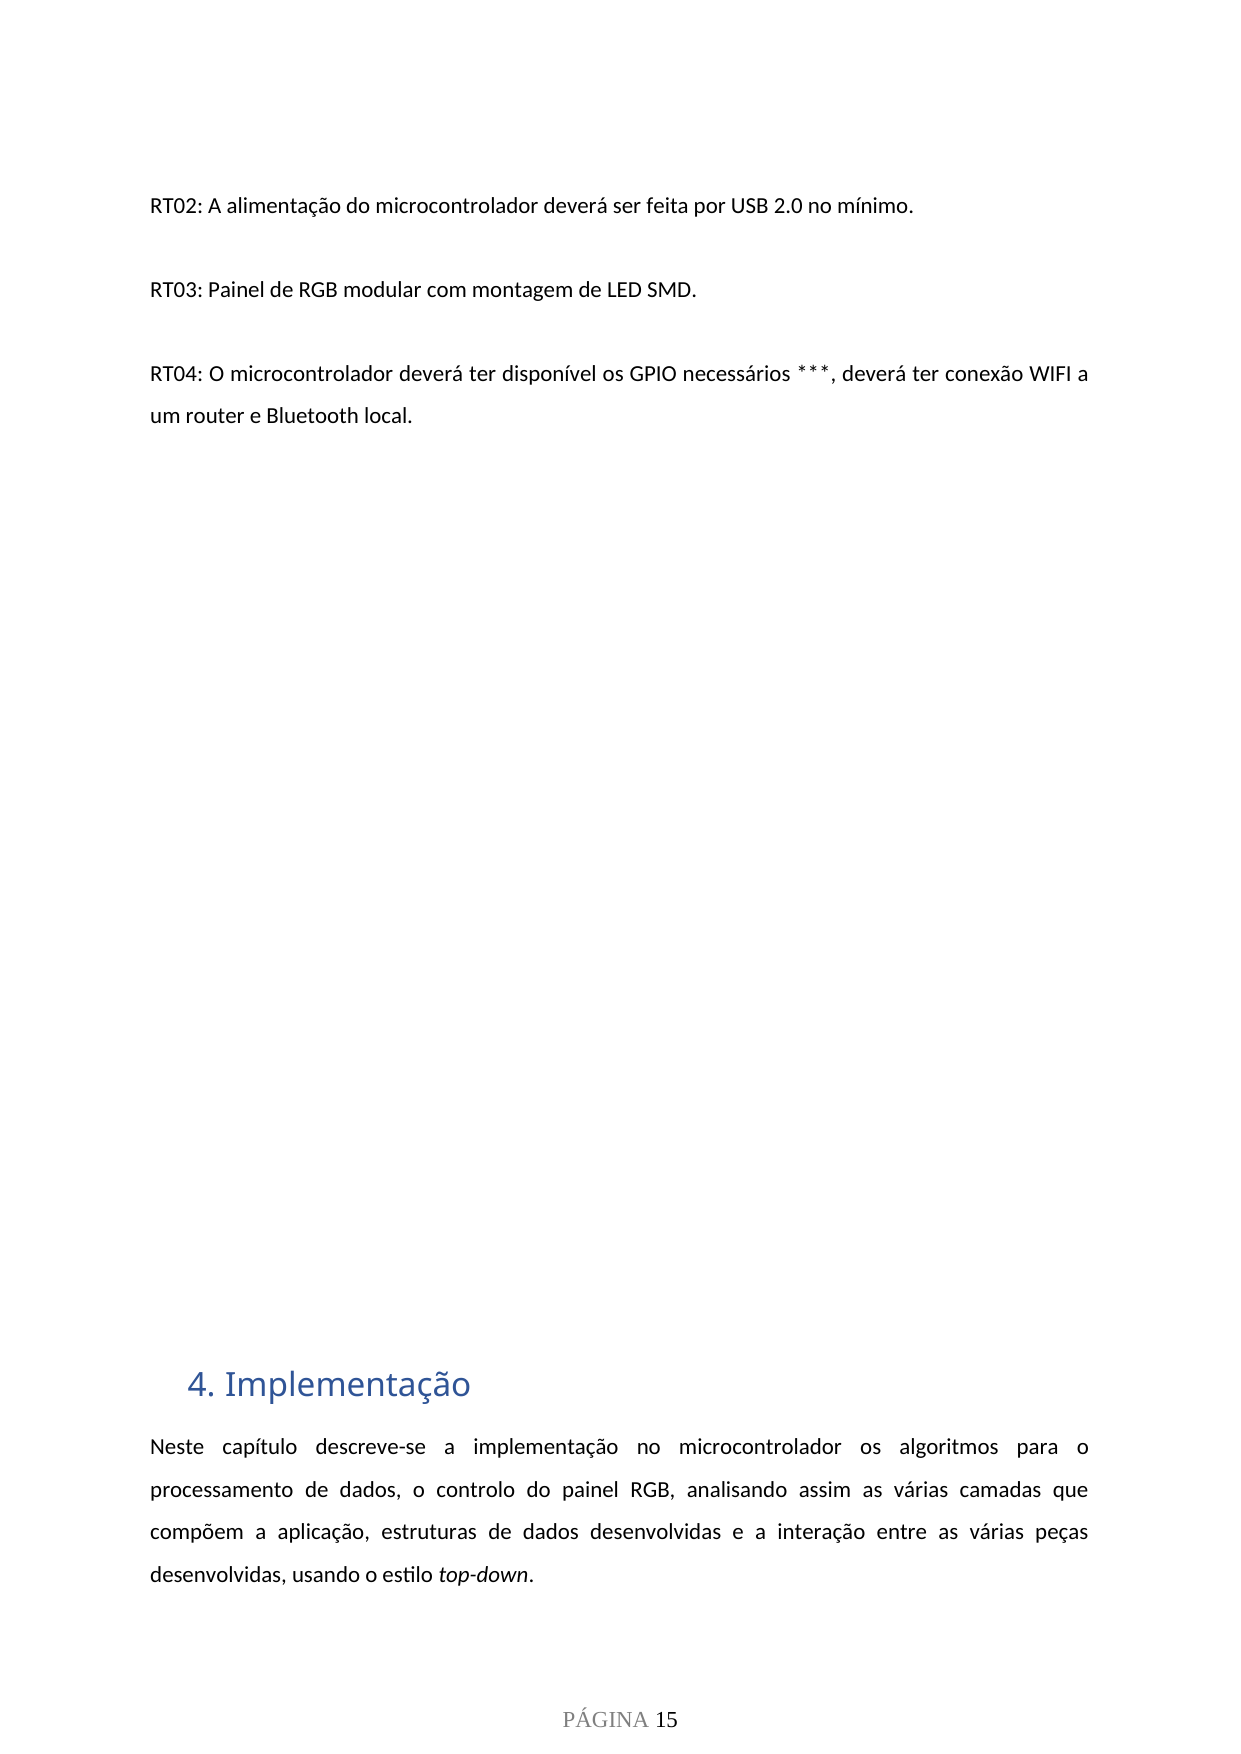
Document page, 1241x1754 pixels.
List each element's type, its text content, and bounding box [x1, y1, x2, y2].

text RT04: O microcontrolador deverá ter disponível os GPIO necessários ***, deverá ter conexão WIFI a um router e Bluetooth local. [150, 359, 1090, 429]
subtitle Implementação [187, 1361, 1090, 1406]
text Neste capítulo descreve-se a implementação no microcontrolador os algoritmos para o processamento de dados, o controlo do painel RGB, analisando assim as várias camadas que compõem a aplicação, estruturas de dados desenvolvidas e a interação entre as várias peças desenvolvidas, usando o estilo top-down. [150, 1432, 1090, 1588]
text RT03: Painel de RGB modular com montagem de LED SMD. [150, 275, 1090, 303]
text RT02: A alimentação do microcontrolador deverá ser feita por USB 2.0 no mínimo. [150, 191, 1090, 219]
